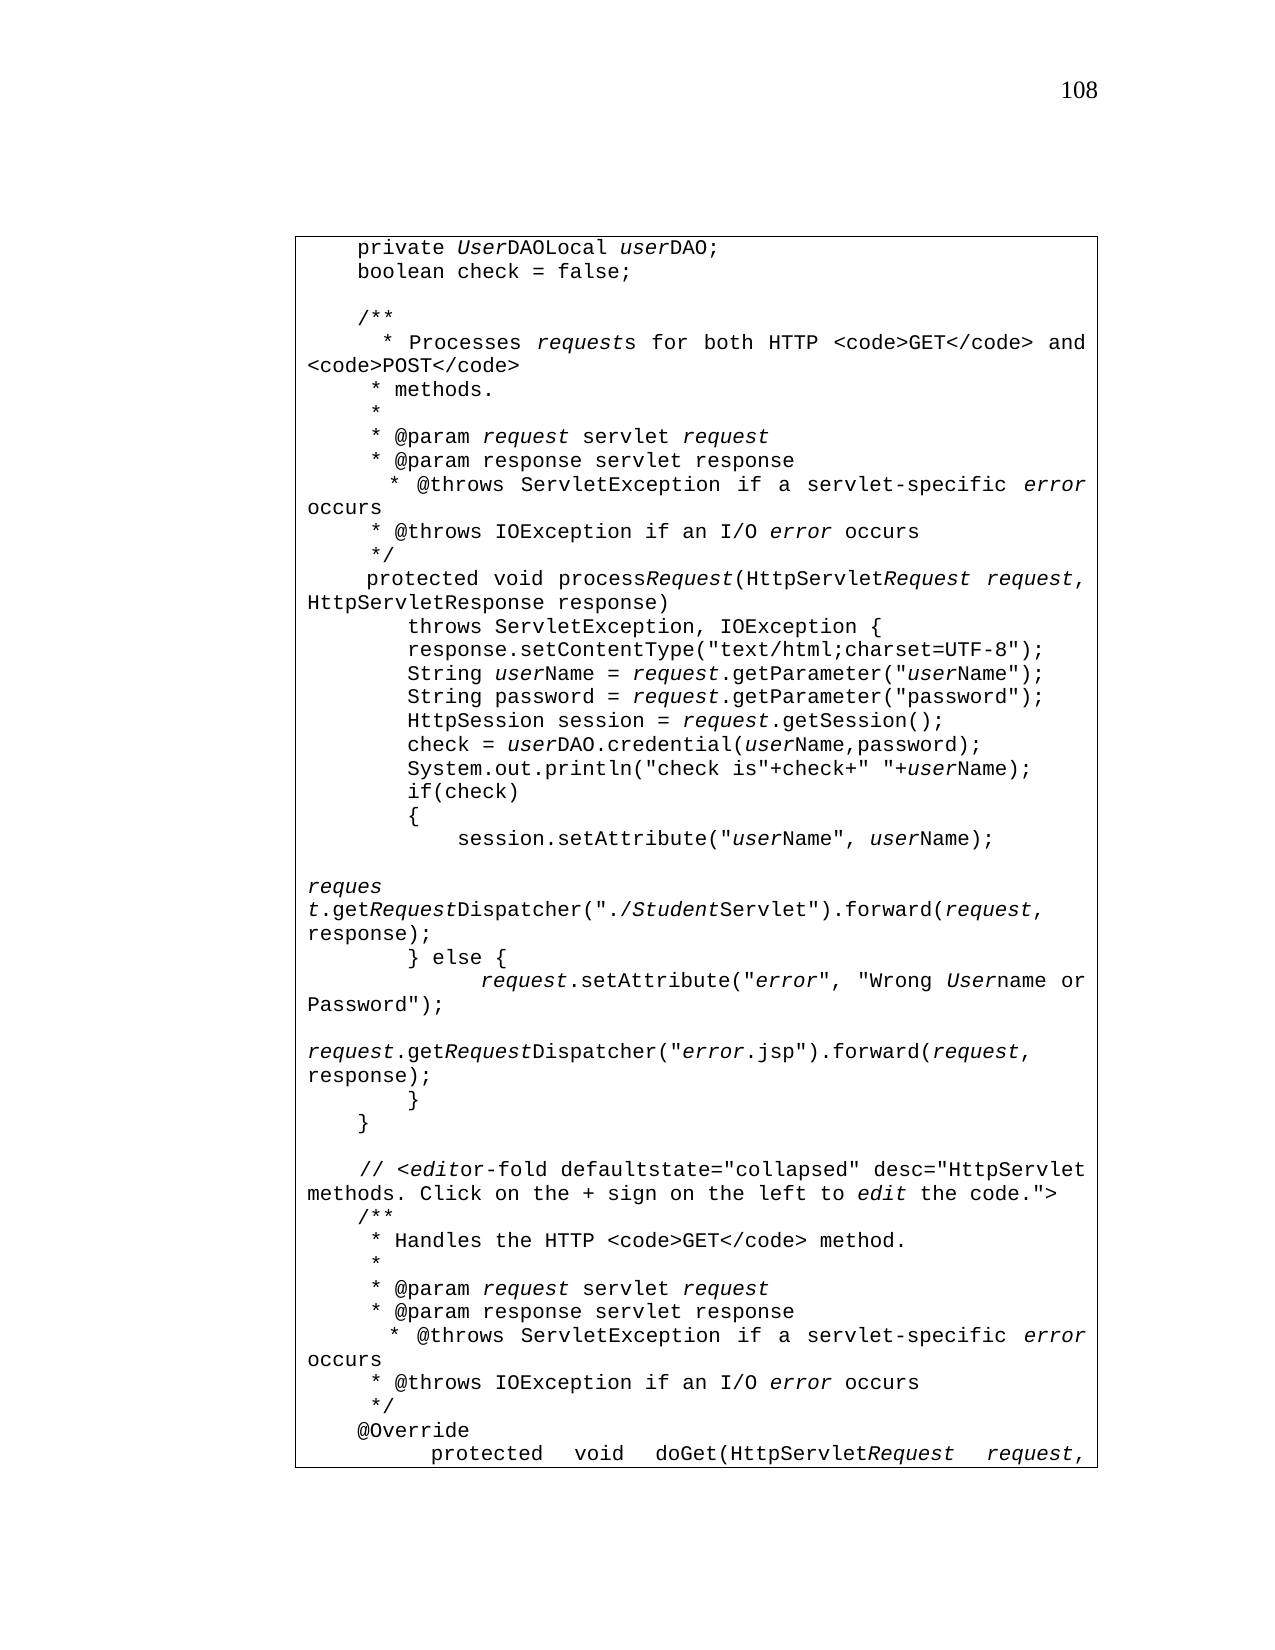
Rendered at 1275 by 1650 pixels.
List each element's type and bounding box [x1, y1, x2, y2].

table_header [296, 237, 1097, 1467]
